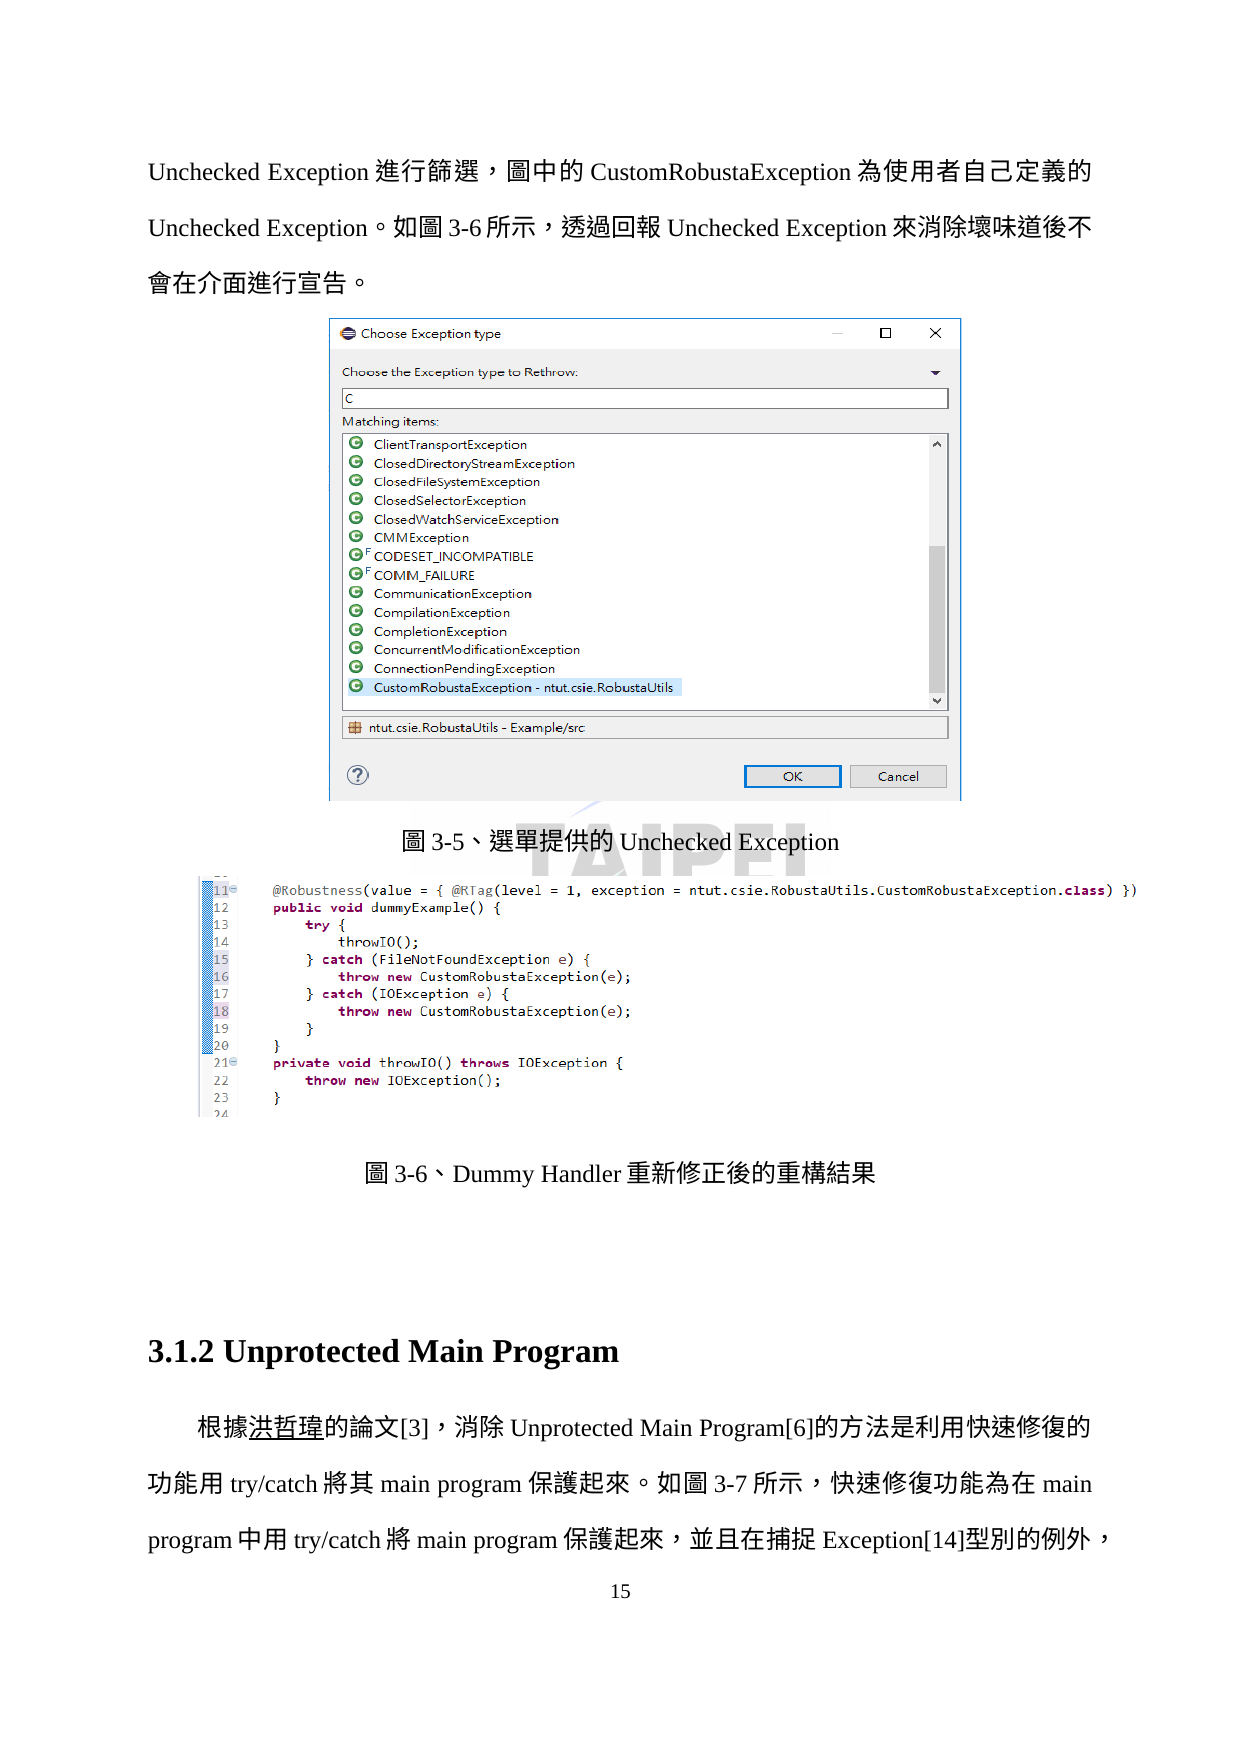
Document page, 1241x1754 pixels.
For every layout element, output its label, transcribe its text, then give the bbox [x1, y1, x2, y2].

text 圖3-5、選單提供的Unchecked Exception [148, 821, 1092, 858]
subtitle 3.1.2 Unprotected Main Program [148, 1312, 1092, 1387]
text 圖3-6、Dummy Handler重新修正後的重構結果 [148, 1153, 1092, 1191]
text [148, 151, 1092, 301]
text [148, 1407, 1092, 1557]
picture [328, 318, 962, 801]
picture [197, 876, 1143, 1117]
